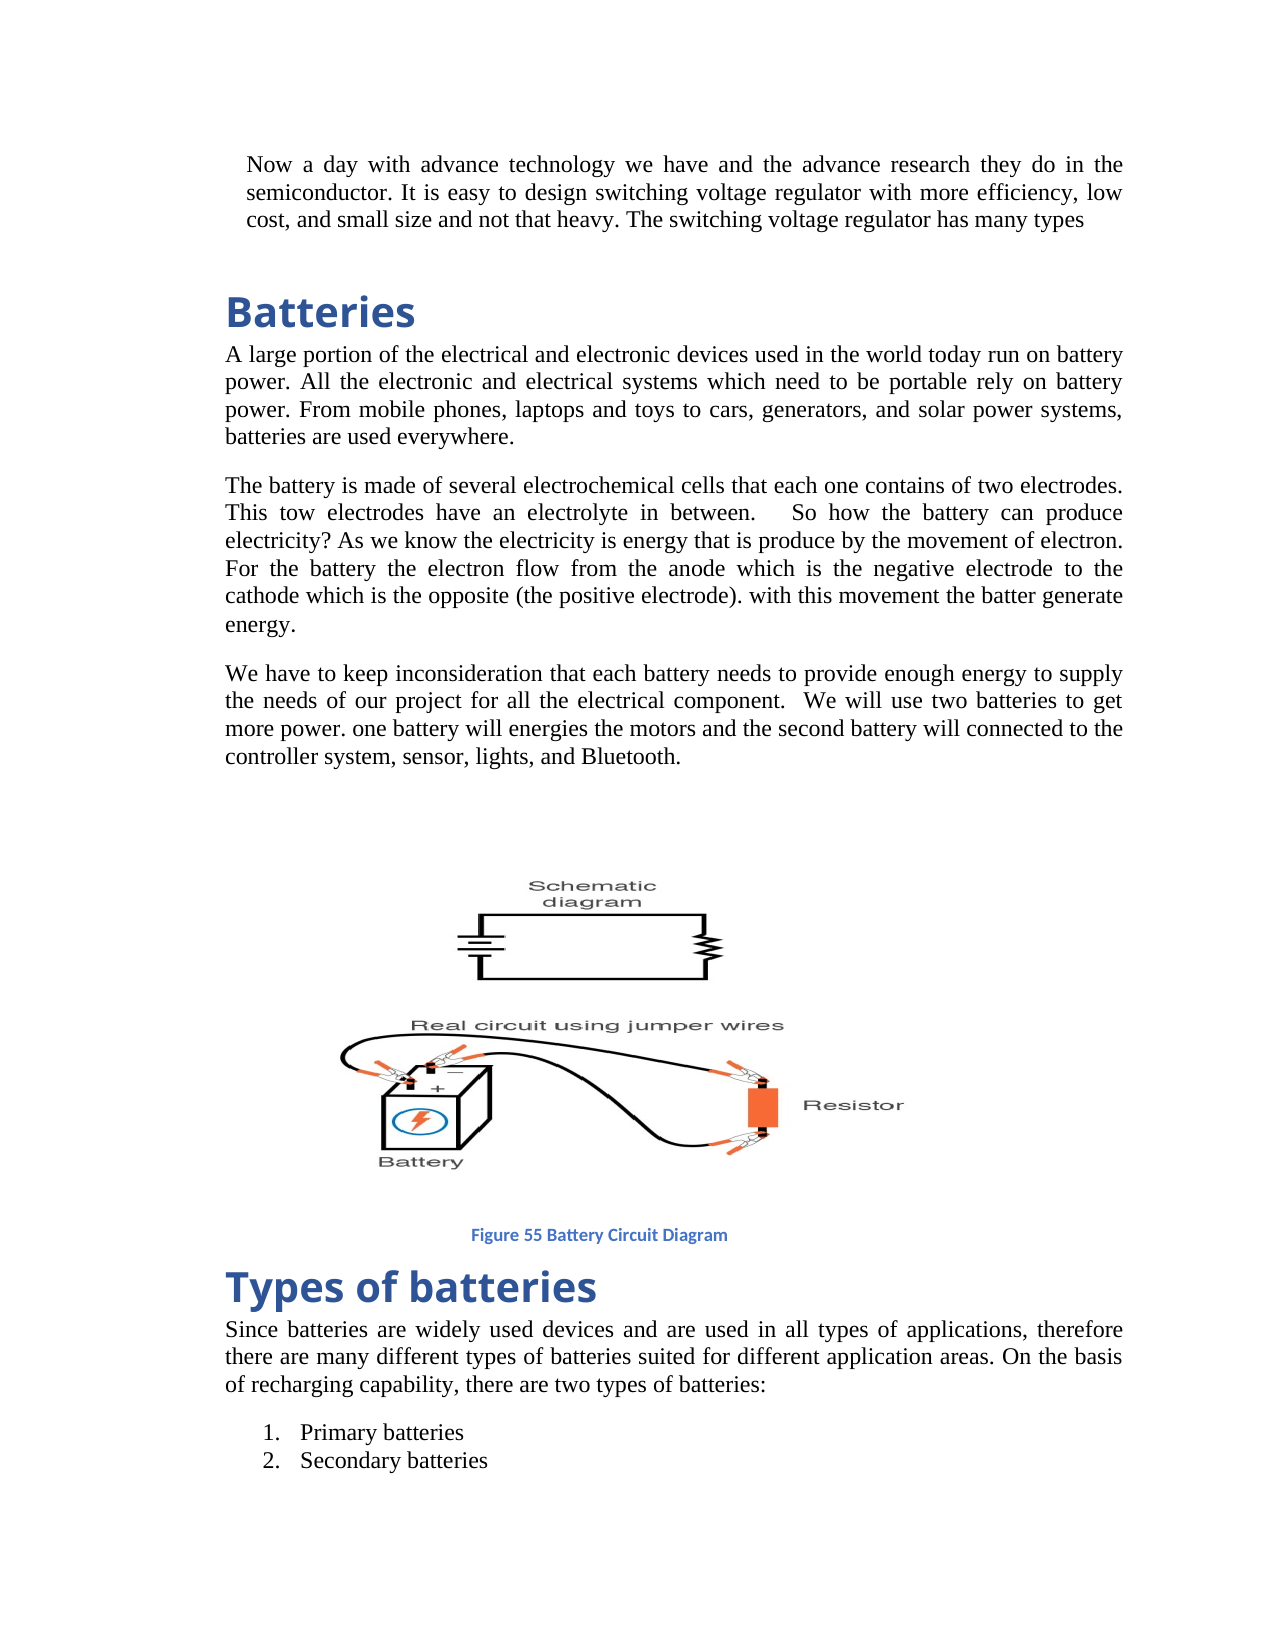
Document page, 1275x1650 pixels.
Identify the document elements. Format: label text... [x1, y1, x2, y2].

text We have to keep inconsideration that each battery needs to provide enough energy to supply the needs of our project for all the electrical component. We will use two batteries to get more power. one battery will energies the motors and the second battery will connected to the controller system, sensor, lights, and Bluetooth. [225, 659, 1125, 769]
subtitle Batteries [225, 283, 1125, 339]
text The battery is made of several electrochemical cells that each one contains of two electrodes. This tow electrodes have an electrolyte in between. So how the battery can produce electricity? As we know the electricity is energy that is produce by the movement of electron. For the battery the electron flow from the anode which is the negative electrode to the cathode which is the opposite (the positive electrode). with this movement the batter generate energy. [225, 471, 1125, 638]
subtitle Types of batteries [225, 918, 1125, 1315]
text Since batteries are widely used devices and are used in all types of applications, therefore there are many different types of batteries suited for different application areas. On the basis of recharging capability, there are two types of batteries: [225, 1315, 1125, 1397]
picture [325, 843, 944, 1204]
list Primary batteries [262, 1418, 1125, 1446]
text Now a day with advance technology we have and the advance research they do in the semiconductor. It is easy to design switching voltage regulator with more efficiency, low cost, and small size and not that heavy. The switching voltage regulator has many types [246, 150, 1125, 233]
text A large portion of the electrical and electronic devices used in the world today run on battery power. All the electronic and electrical systems which need to be portable rely on battery power. From mobile phones, laptops and toys to cars, generators, and solar power systems, batteries are used everywhere. [225, 339, 1125, 450]
list Secondary batteries [262, 1446, 1125, 1473]
